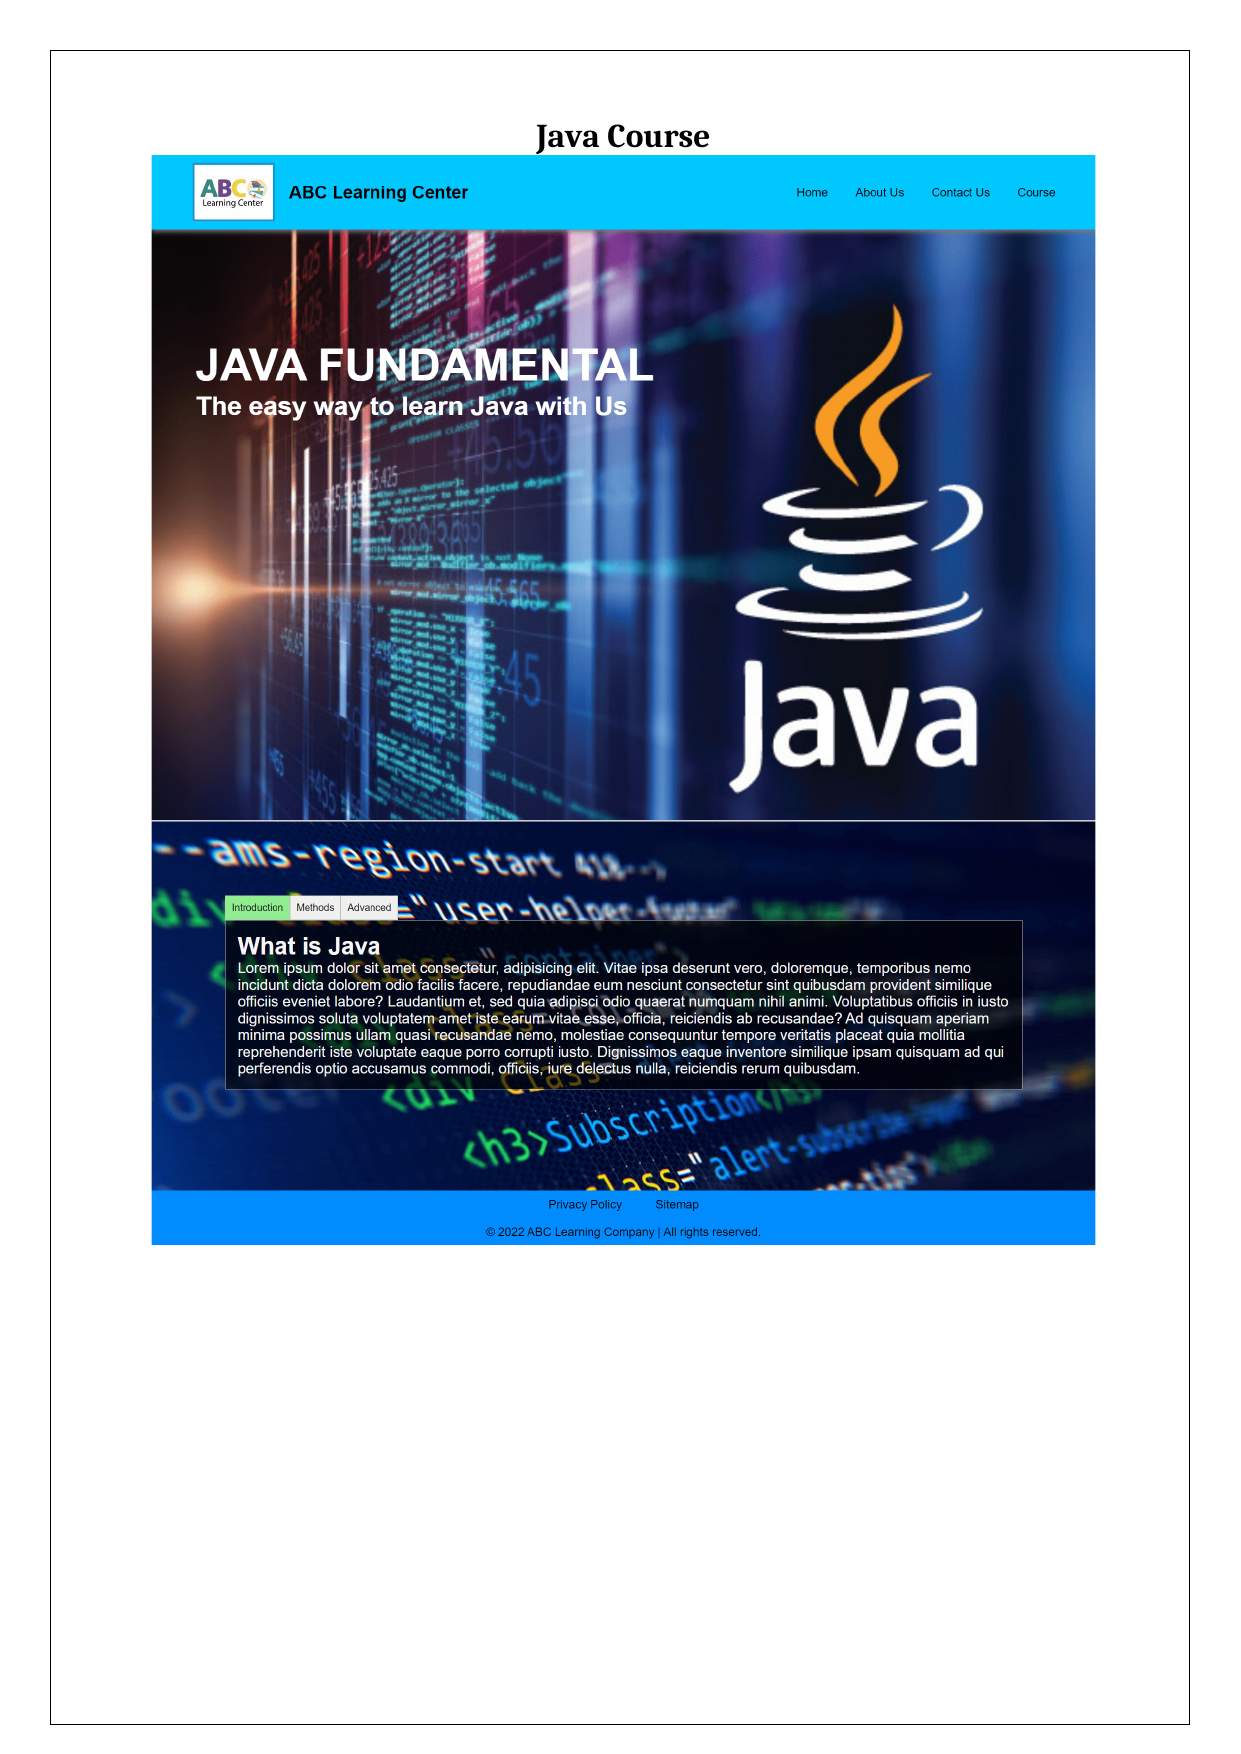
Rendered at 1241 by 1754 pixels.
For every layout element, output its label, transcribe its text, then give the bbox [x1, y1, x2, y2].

text Java Course [79, 117, 1168, 155]
picture [151, 230, 1096, 1245]
picture [195, 165, 273, 221]
